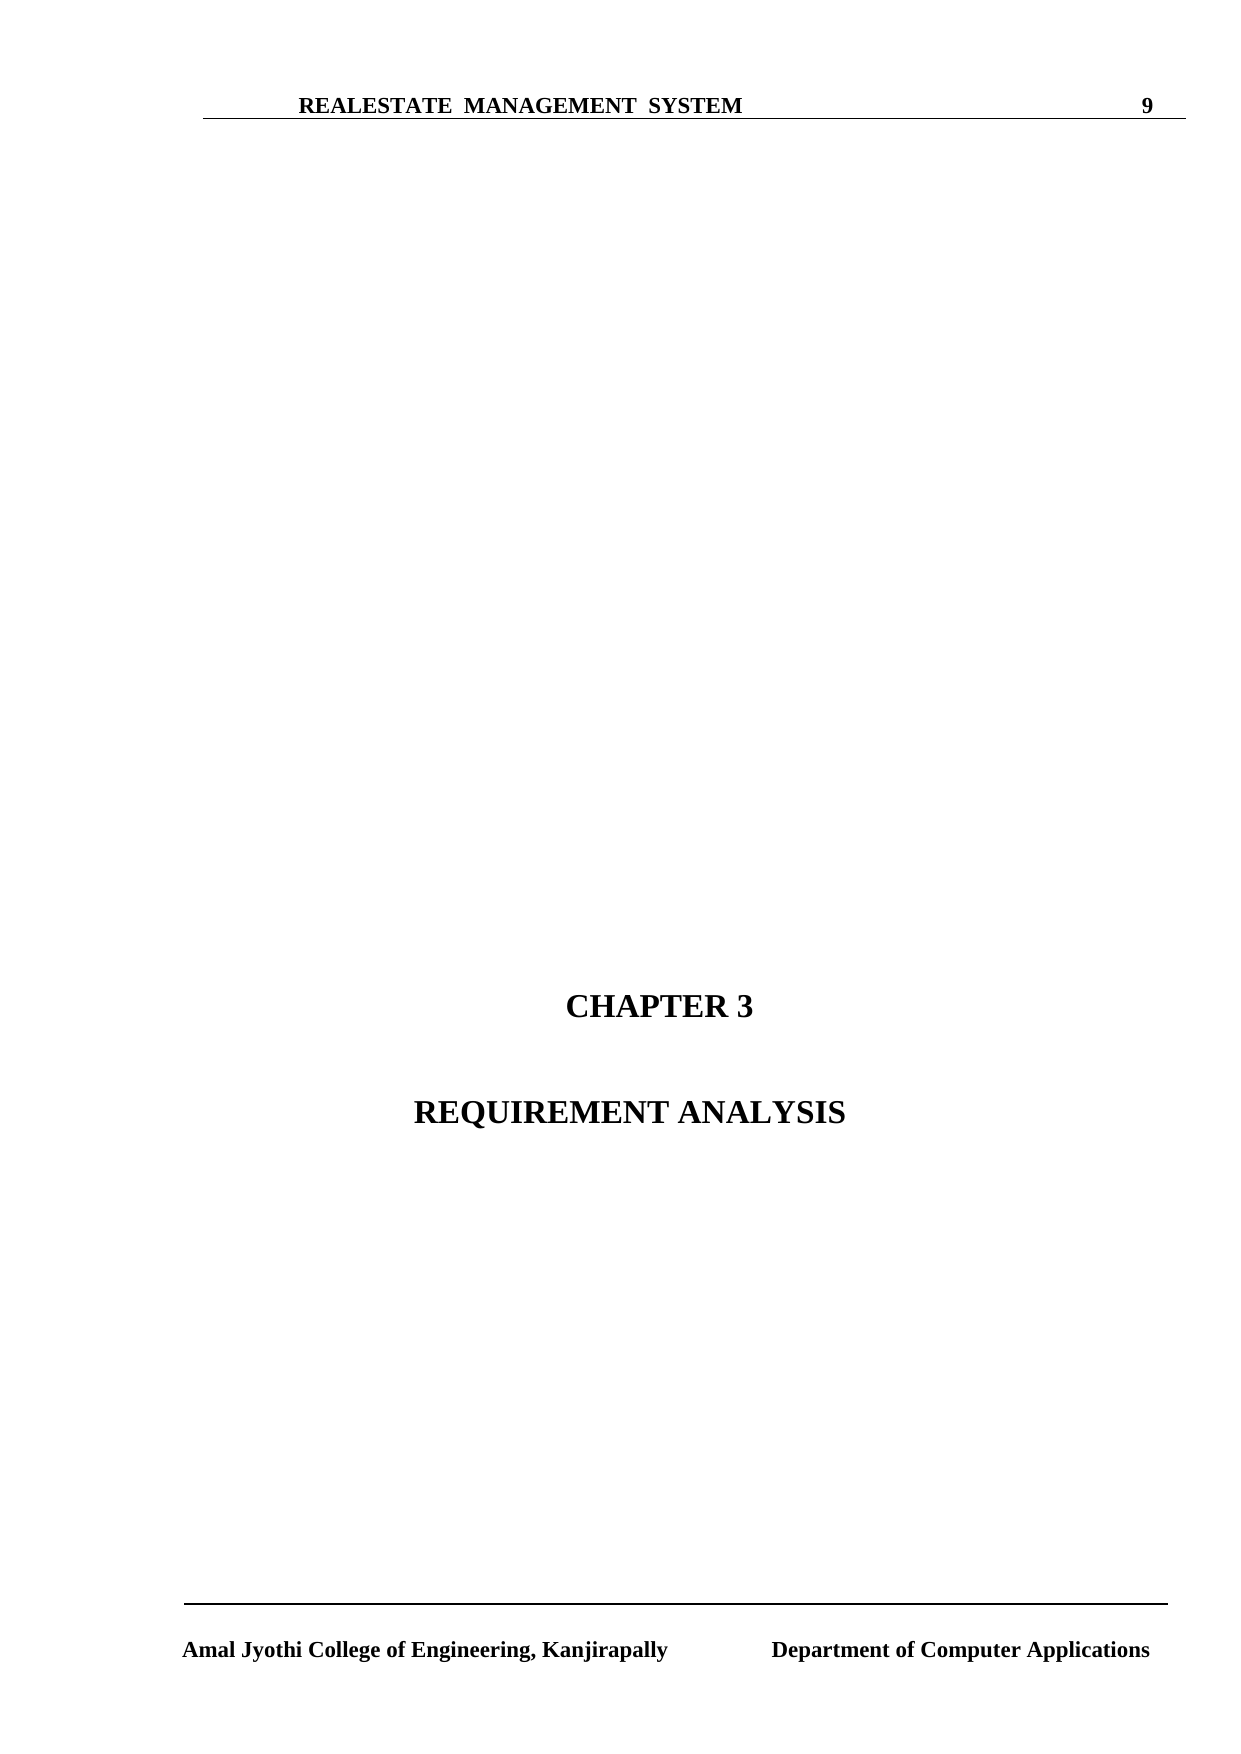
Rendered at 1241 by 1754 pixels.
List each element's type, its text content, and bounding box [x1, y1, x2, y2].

text REQUIREMENT ANALYSIS [147, 1092, 876, 1130]
subtitle CHAPTER 3 [565, 986, 1221, 1024]
